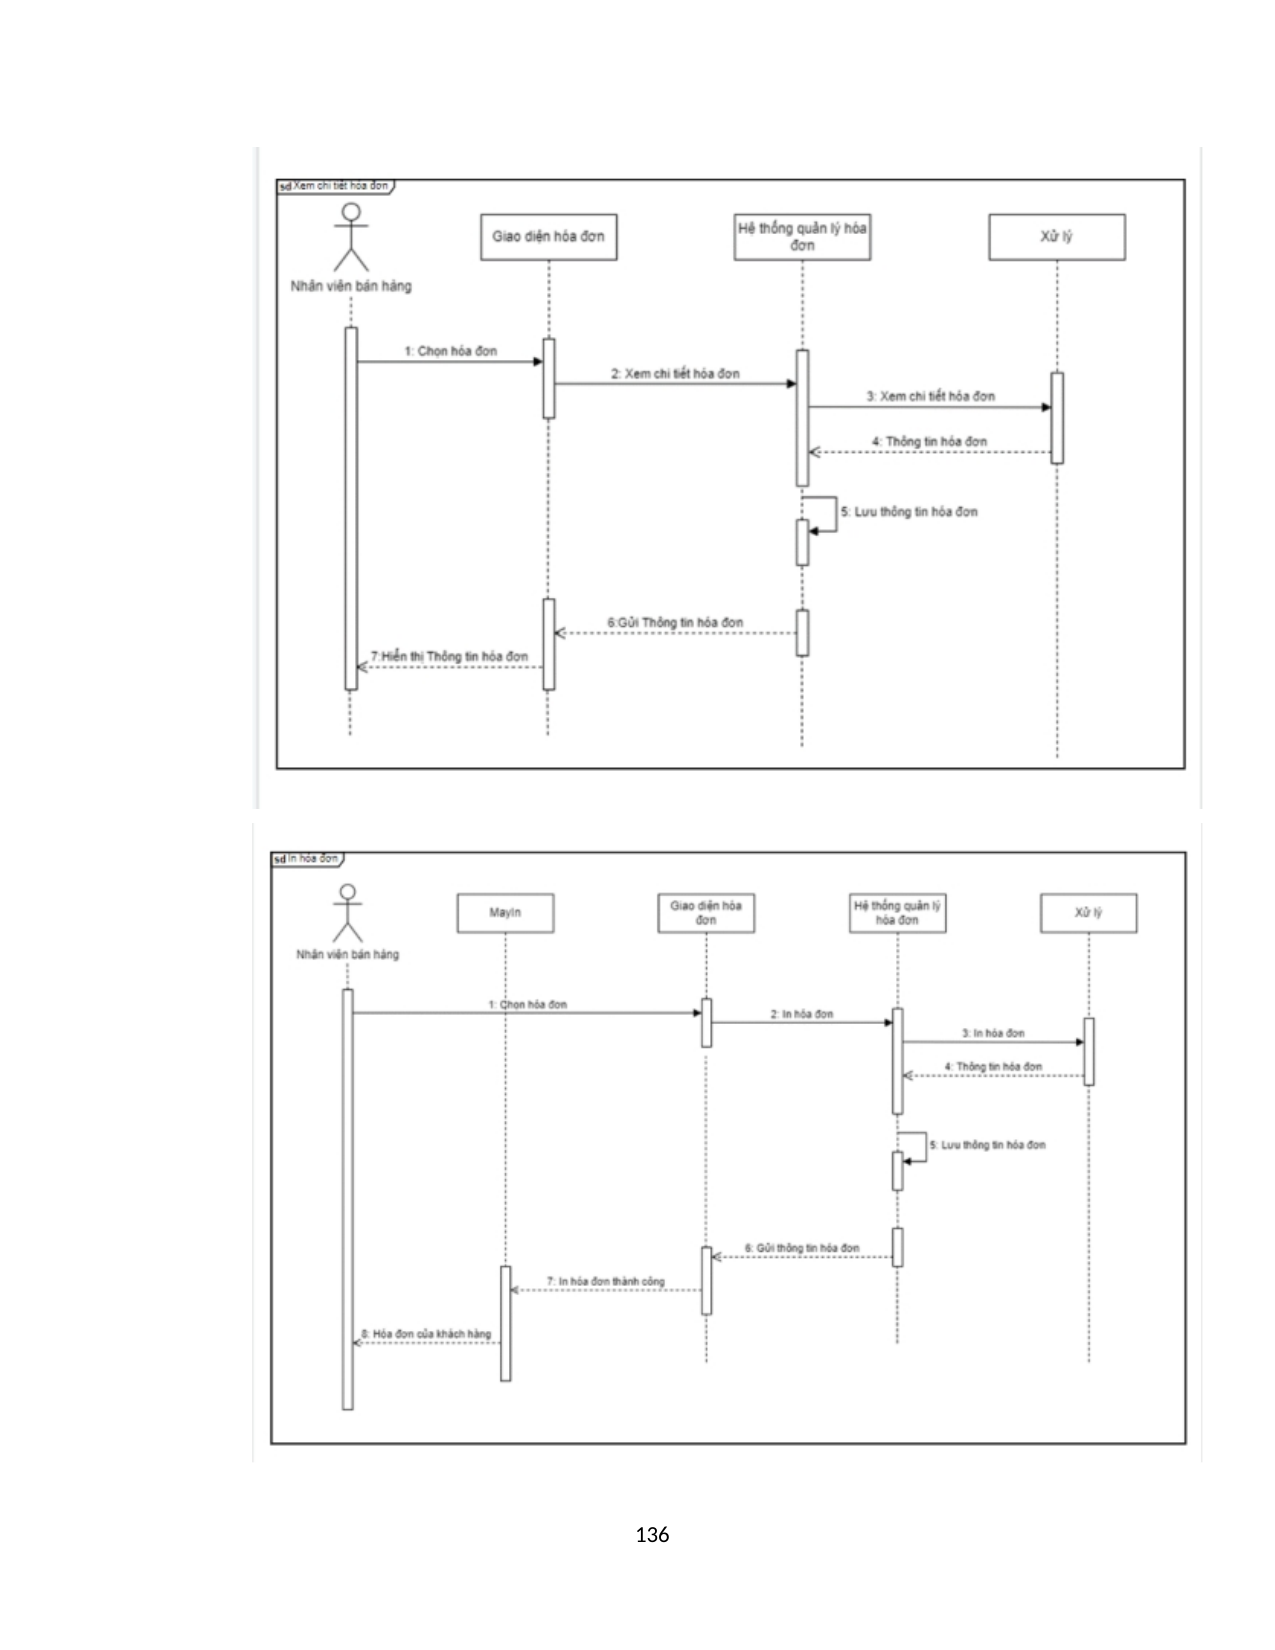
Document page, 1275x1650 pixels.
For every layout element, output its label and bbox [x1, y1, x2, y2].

picture [252, 147, 1203, 809]
picture [252, 823, 1203, 1464]
